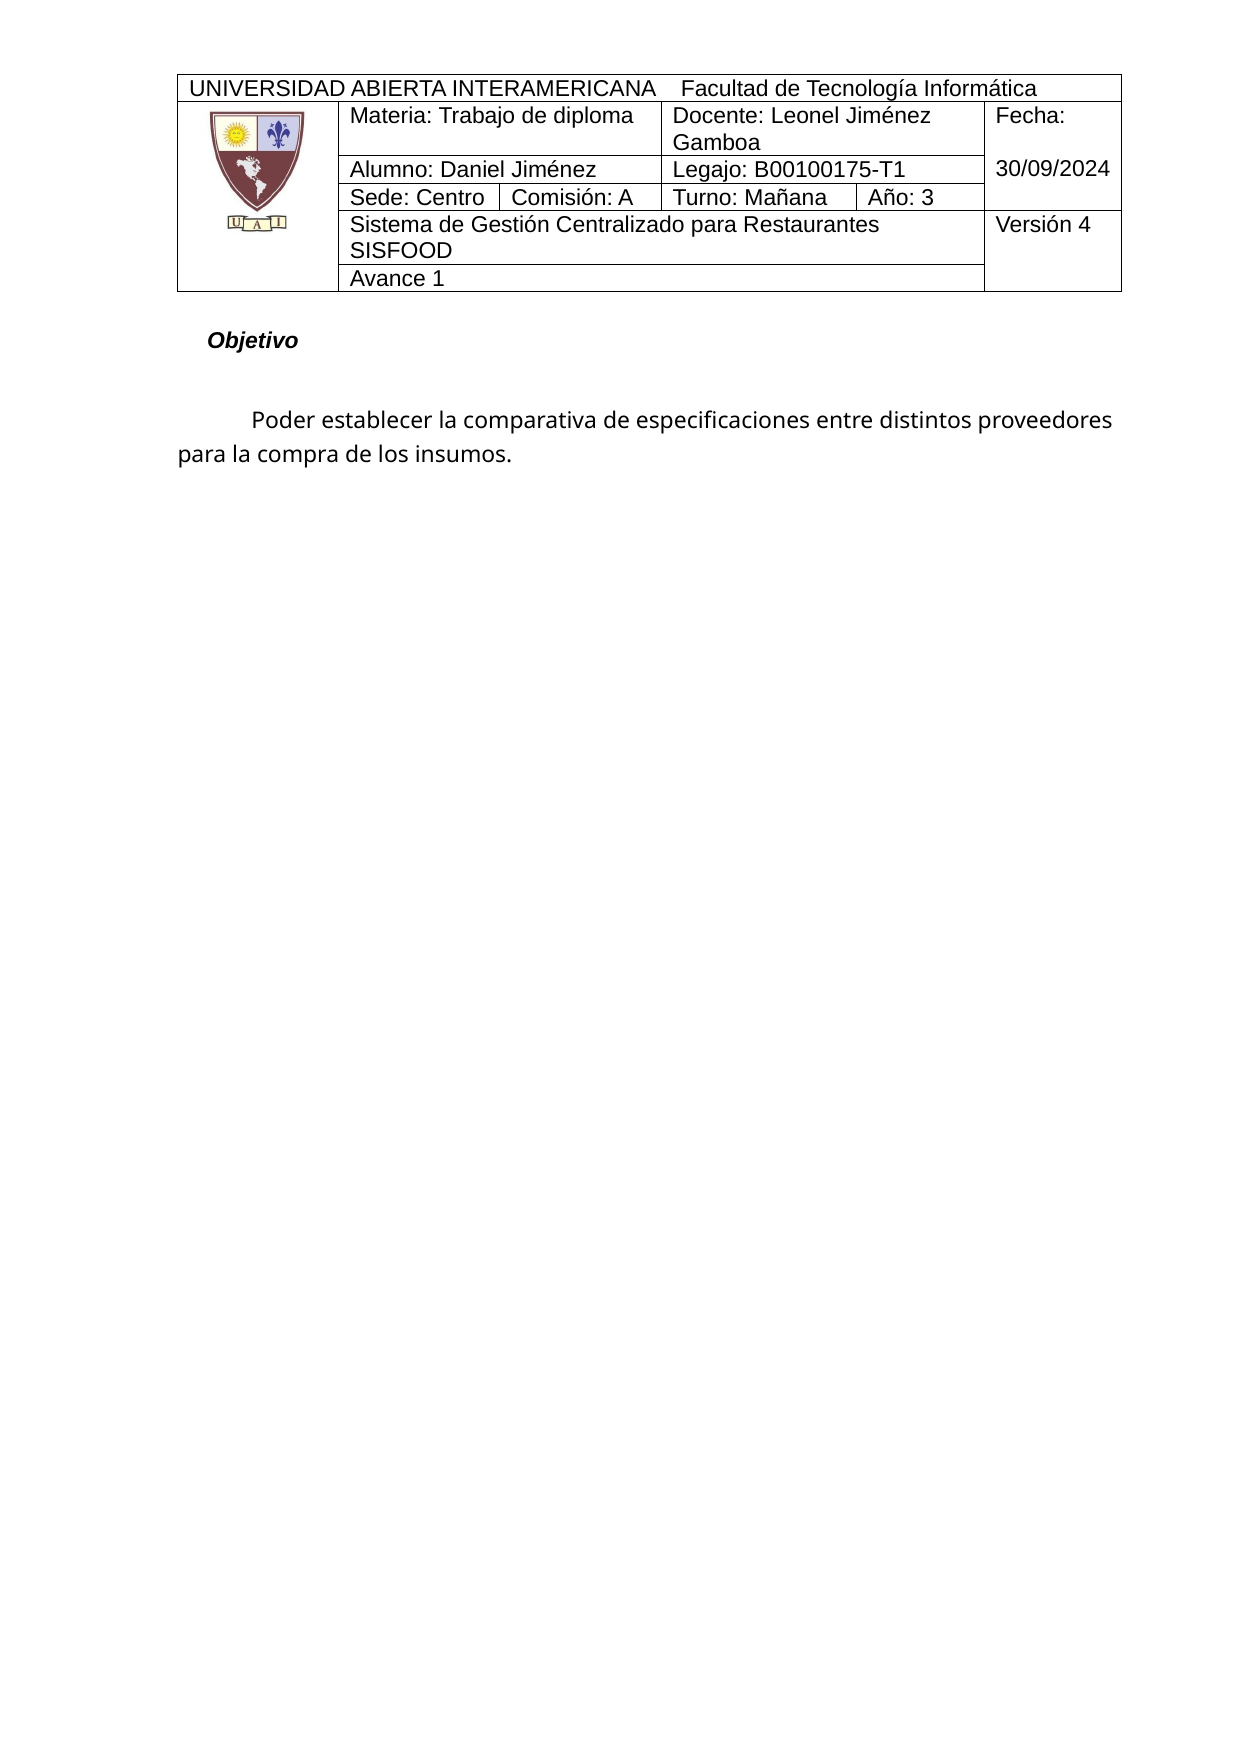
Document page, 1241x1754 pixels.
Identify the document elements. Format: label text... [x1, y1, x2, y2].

picture [188, 102, 327, 236]
text Poder establecer la comparativa de especificaciones entre distintos proveedores para la compra de los insumos. [177, 404, 1122, 469]
subtitle Objetivo [207, 327, 1122, 353]
